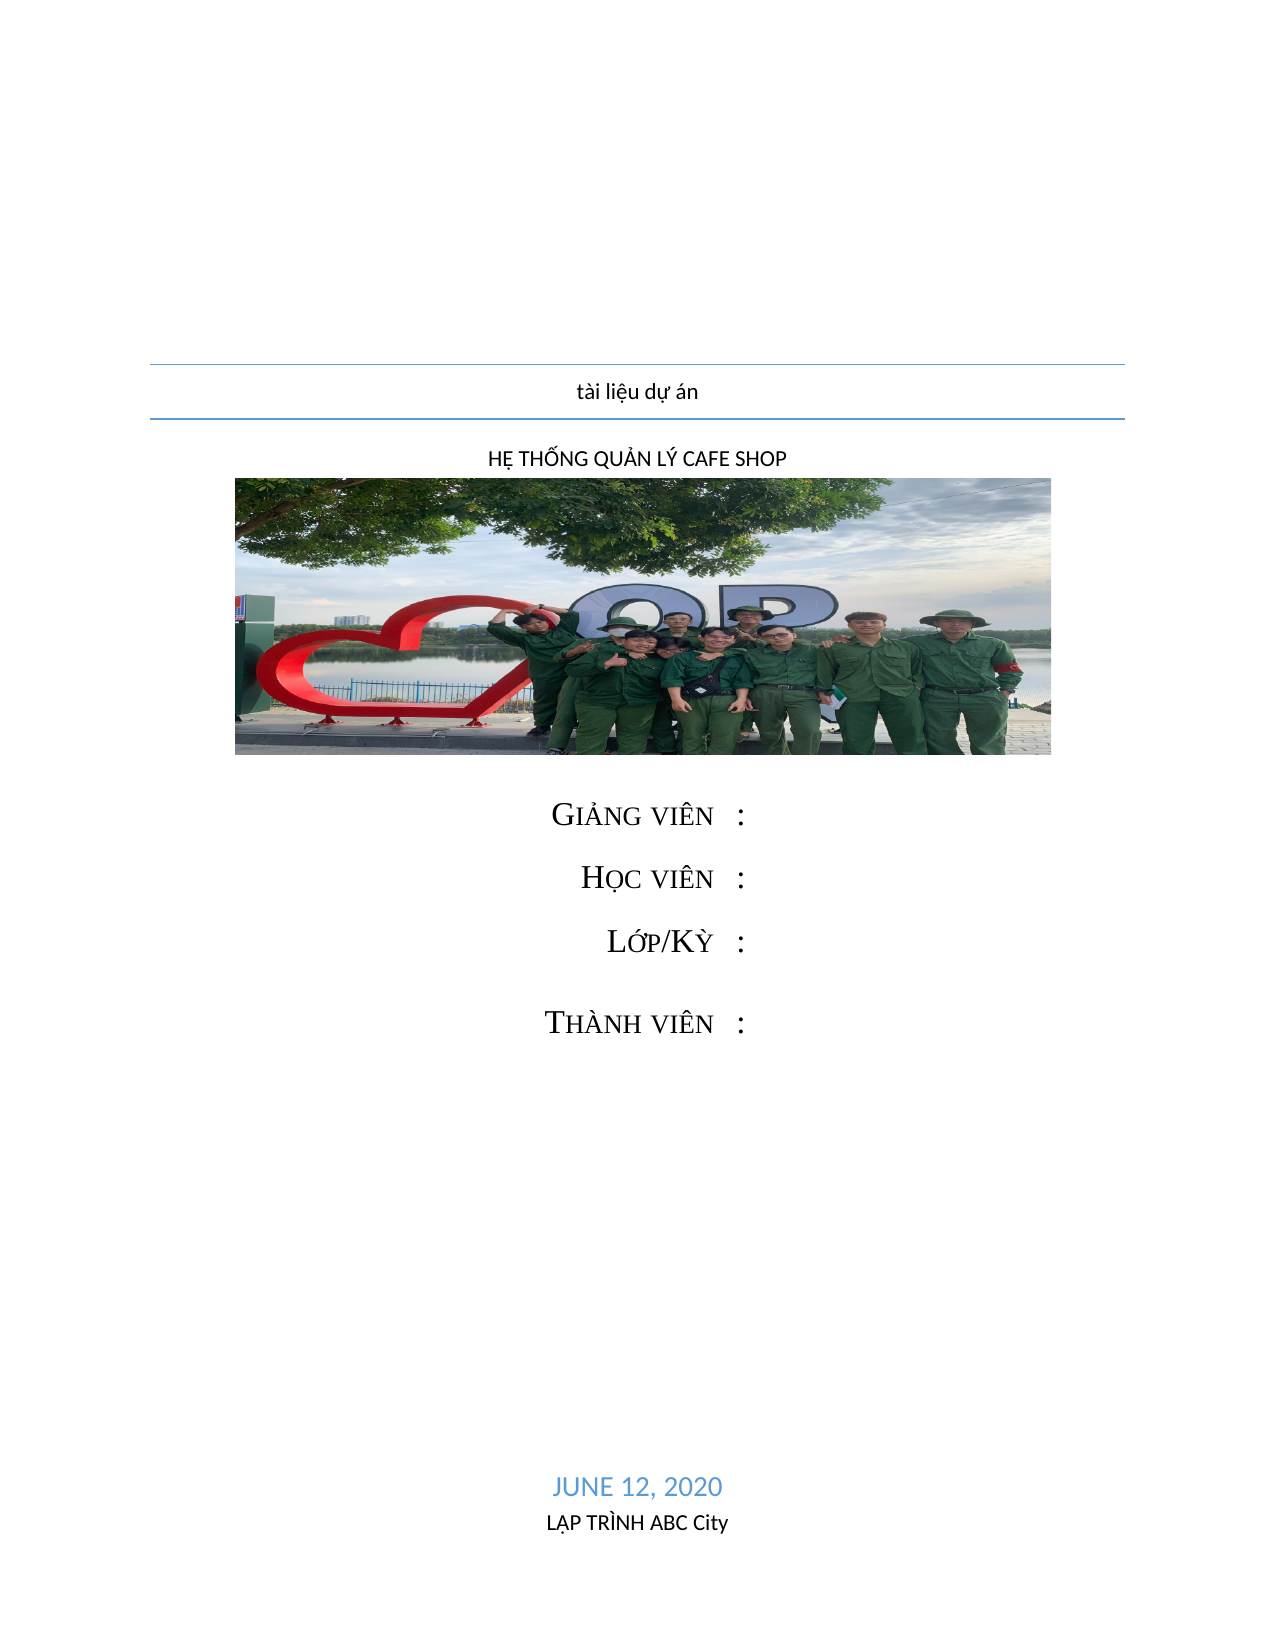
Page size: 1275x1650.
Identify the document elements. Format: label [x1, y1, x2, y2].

picture [233, 478, 1051, 754]
